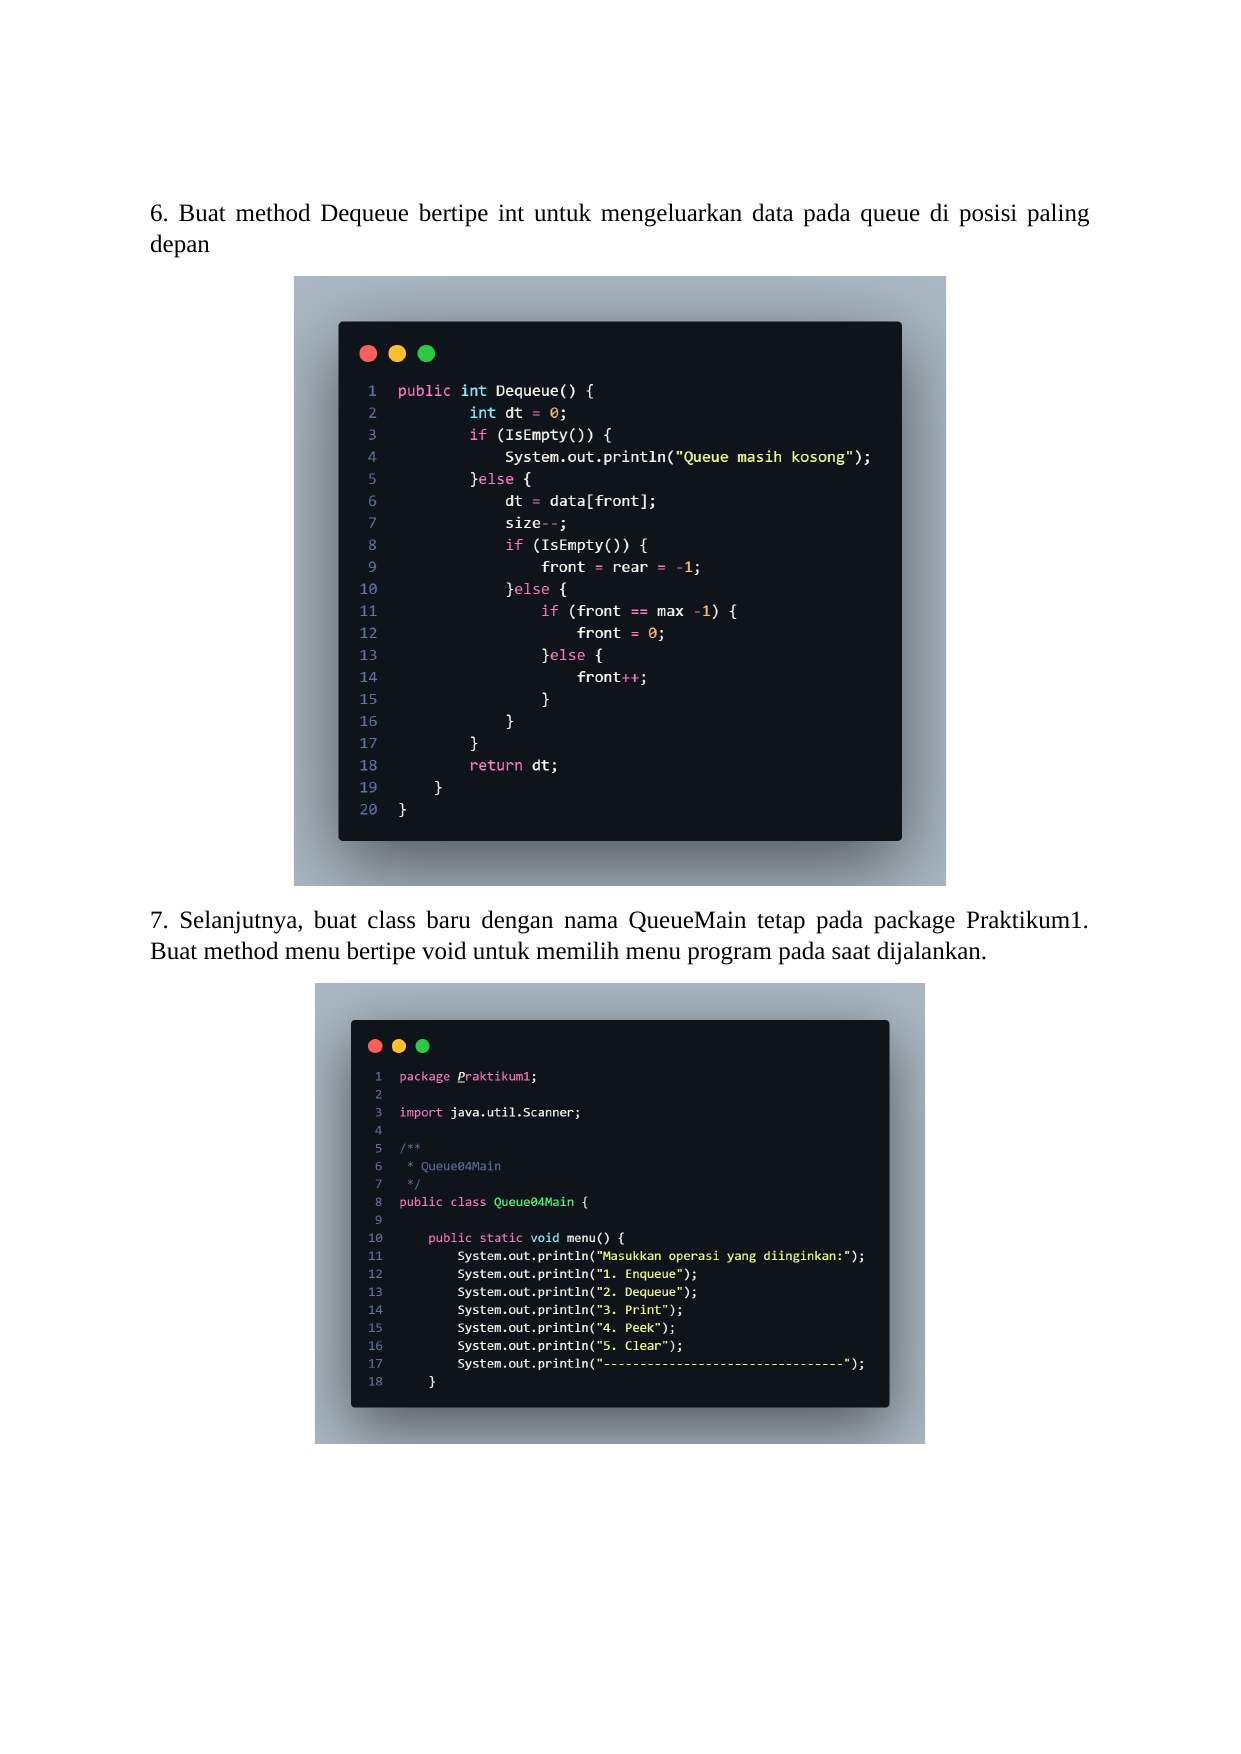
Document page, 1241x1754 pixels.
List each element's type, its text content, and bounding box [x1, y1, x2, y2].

text 6. Buat method Dequeue bertipe int untuk mengeluarkan data pada queue di posisi paling depan [150, 198, 1090, 257]
text 7. Selanjutnya, buat class baru dengan nama QueueMain tetap pada package Praktikum1. Buat method menu bertipe void untuk memilih menu program pada saat dijalankan. [150, 905, 1090, 964]
picture [314, 983, 926, 1444]
picture [293, 276, 947, 886]
